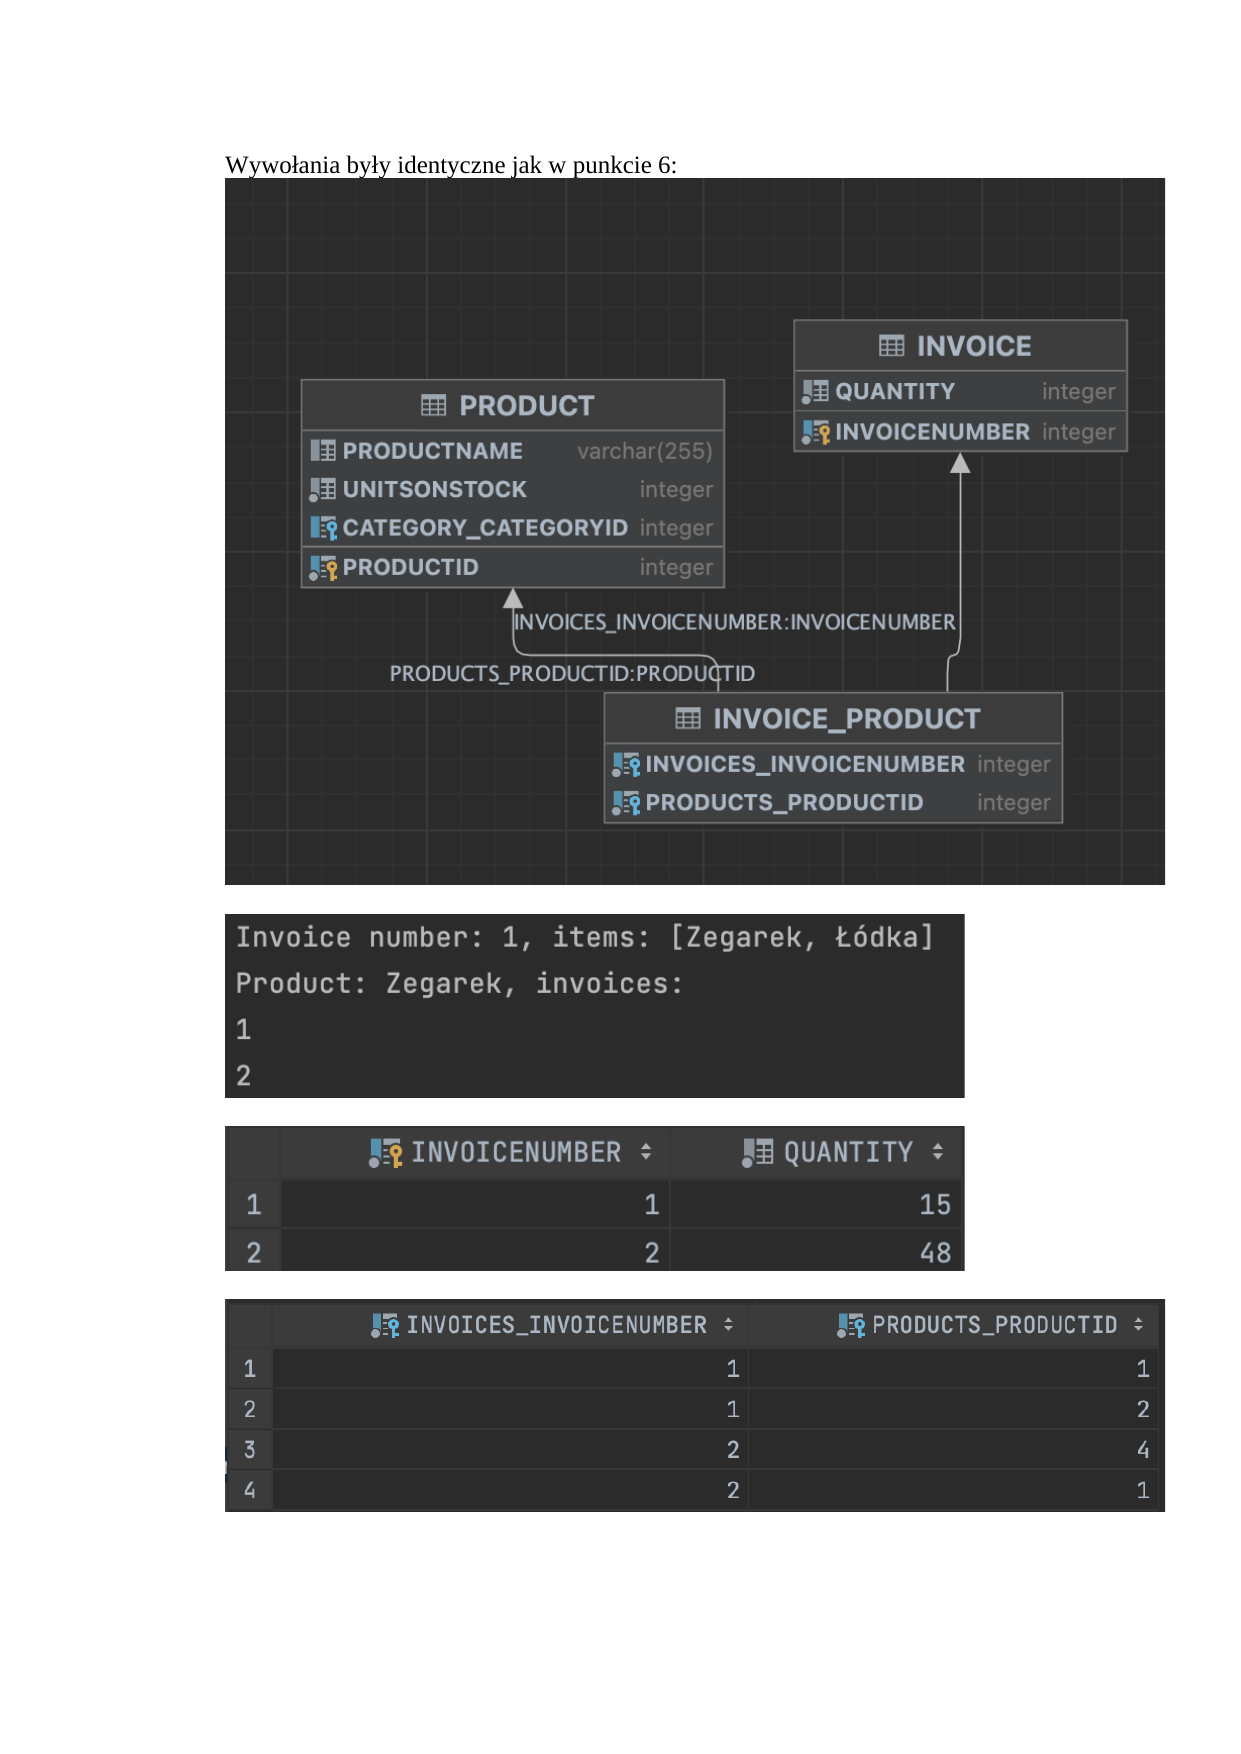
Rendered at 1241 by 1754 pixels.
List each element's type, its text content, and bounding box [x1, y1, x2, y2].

picture [225, 178, 1166, 885]
picture [225, 1126, 965, 1271]
picture [225, 1299, 1166, 1512]
picture [225, 914, 965, 1098]
text Wywołania były identyczne jak w punkcie 6: [225, 150, 1090, 178]
